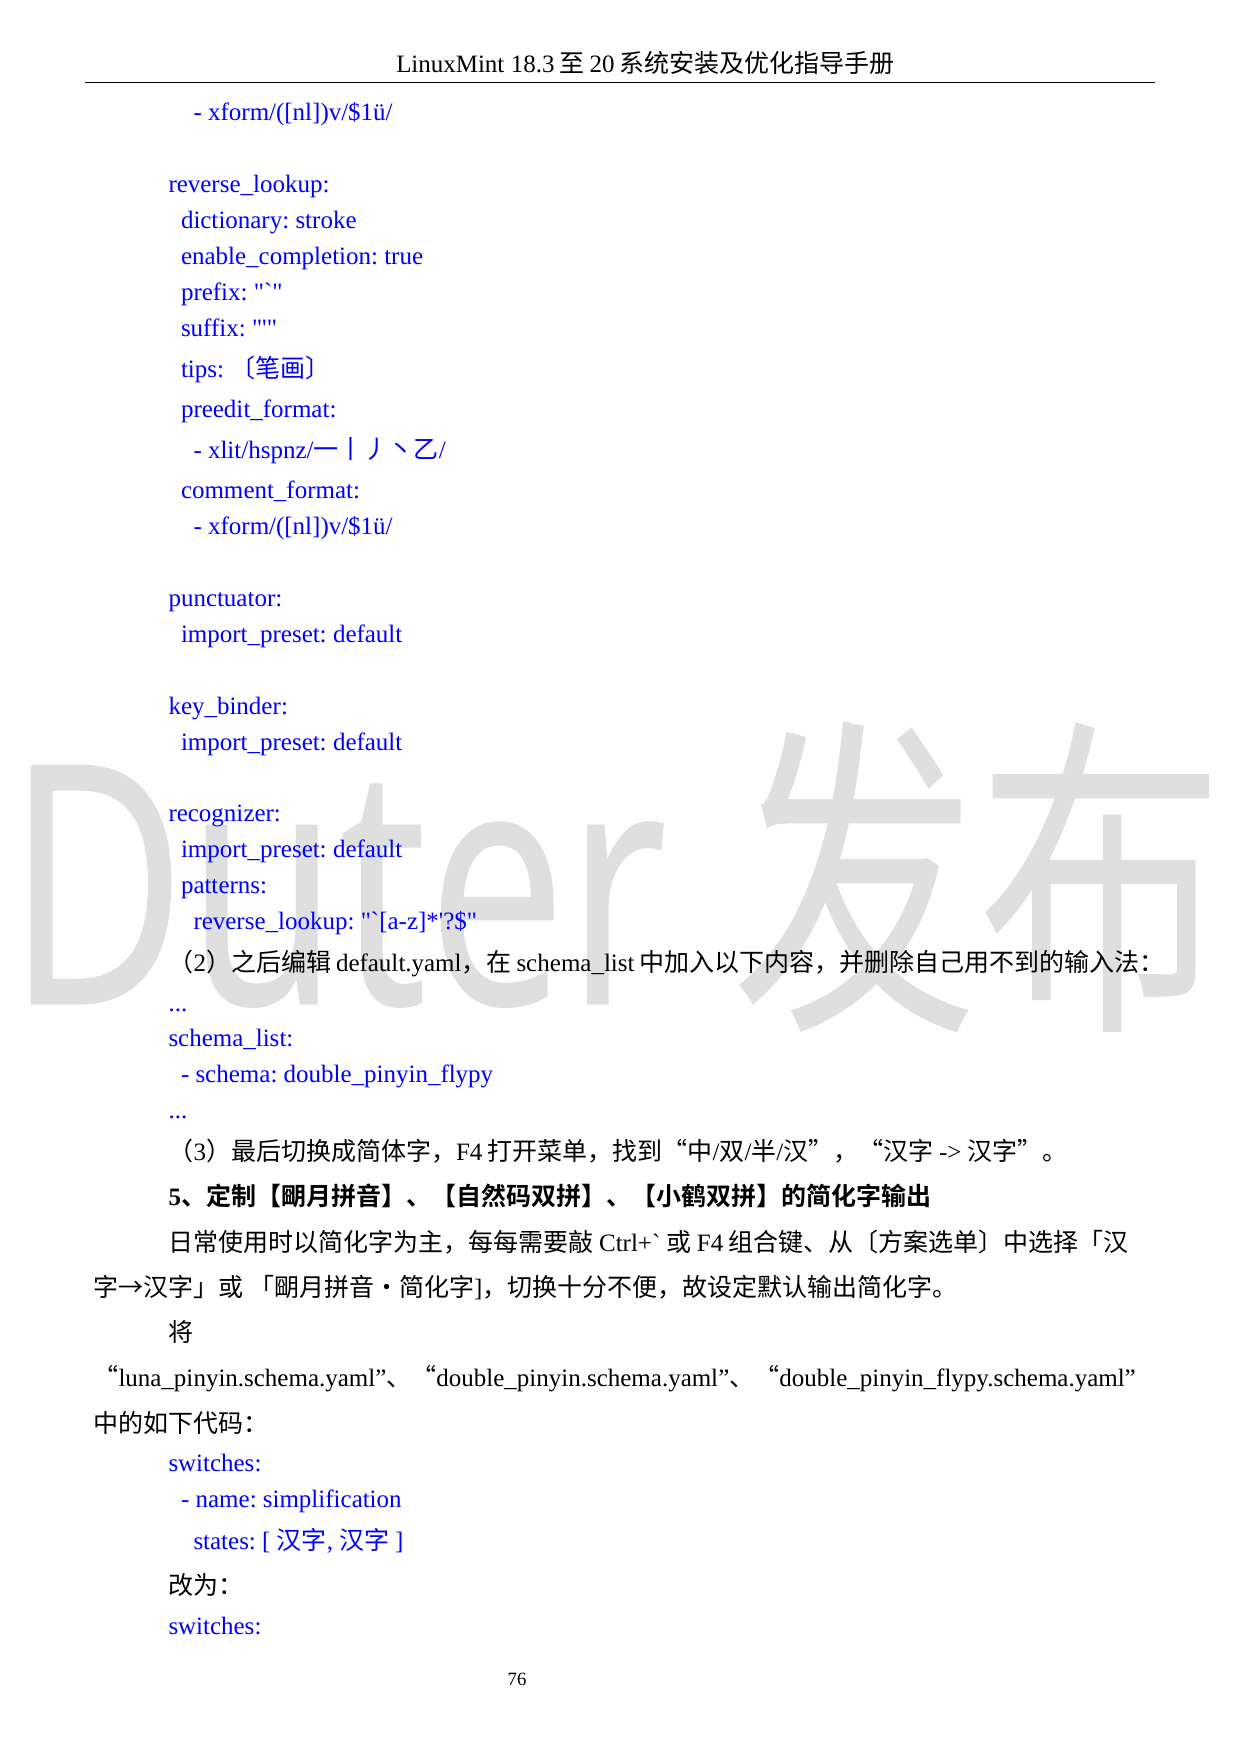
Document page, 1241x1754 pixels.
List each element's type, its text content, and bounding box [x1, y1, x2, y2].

text - name: simplification [93, 1484, 1147, 1513]
text - schema: double_pinyin_flypy [93, 1059, 1147, 1088]
text switches: [93, 1448, 1147, 1477]
text patterns: [93, 870, 1147, 899]
text punctuator: [93, 583, 1147, 612]
text - xlit/hspnz/一丨丿丶乙/ [93, 430, 1147, 466]
text import_preset: default [93, 619, 1147, 648]
text ... [93, 1095, 1147, 1124]
text import_preset: default [93, 727, 1147, 755]
text （3）最后切换成简体字，F4打开菜单，找到“中/双/半/汉”，“汉字 -> 汉字”。 [93, 1131, 1147, 1168]
text suffix: "'" [93, 313, 1147, 341]
text tips: 〔笔画〕 [93, 348, 1147, 385]
text - xform/([nl])v/$1ü/ [93, 511, 1147, 540]
text states: [ 汉字, 汉字 ] [93, 1520, 1147, 1557]
text reverse_lookup: "`[a-z]*'?$" [93, 906, 1147, 935]
text - xform/([nl])v/$1ü/ [93, 97, 1147, 126]
text 将“luna_pinyin.schema.yaml”、“double_pinyin.schema.yaml”、“double_pinyin_flypy.schema.yaml”中的如下代码： [93, 1313, 1147, 1439]
text recognizer: [93, 798, 1147, 827]
text 5、定制【朙月拼音】、【自然码双拼】、【小鹤双拼】的简化字输出 [93, 1177, 1147, 1213]
text 改为： [93, 1566, 1147, 1602]
text schema_list: [93, 1023, 1147, 1052]
text ... [93, 988, 1147, 1016]
text dictionary: stroke [93, 205, 1147, 233]
text enable_completion: true [93, 241, 1147, 269]
text 日常使用时以简化字为主，每每需要敲 Ctrl+` 或F4组合键、从〔方案选单〕中选择「汉字→汉字」或 「朙月拼音・简化字]，切换十分不便，故设定默认输出简化字。 [93, 1222, 1147, 1303]
text reverse_lookup: [93, 169, 1147, 198]
text switches: [93, 1611, 1147, 1640]
text import_preset: default [93, 834, 1147, 863]
text （2）之后编辑default.yaml，在schema_list中加入以下内容，并删除自己用不到的输入法： [93, 942, 1147, 978]
text key_binder: [93, 691, 1147, 719]
text prefix: "`" [93, 277, 1147, 305]
text preedit_format: [93, 394, 1147, 423]
text comment_format: [93, 475, 1147, 504]
